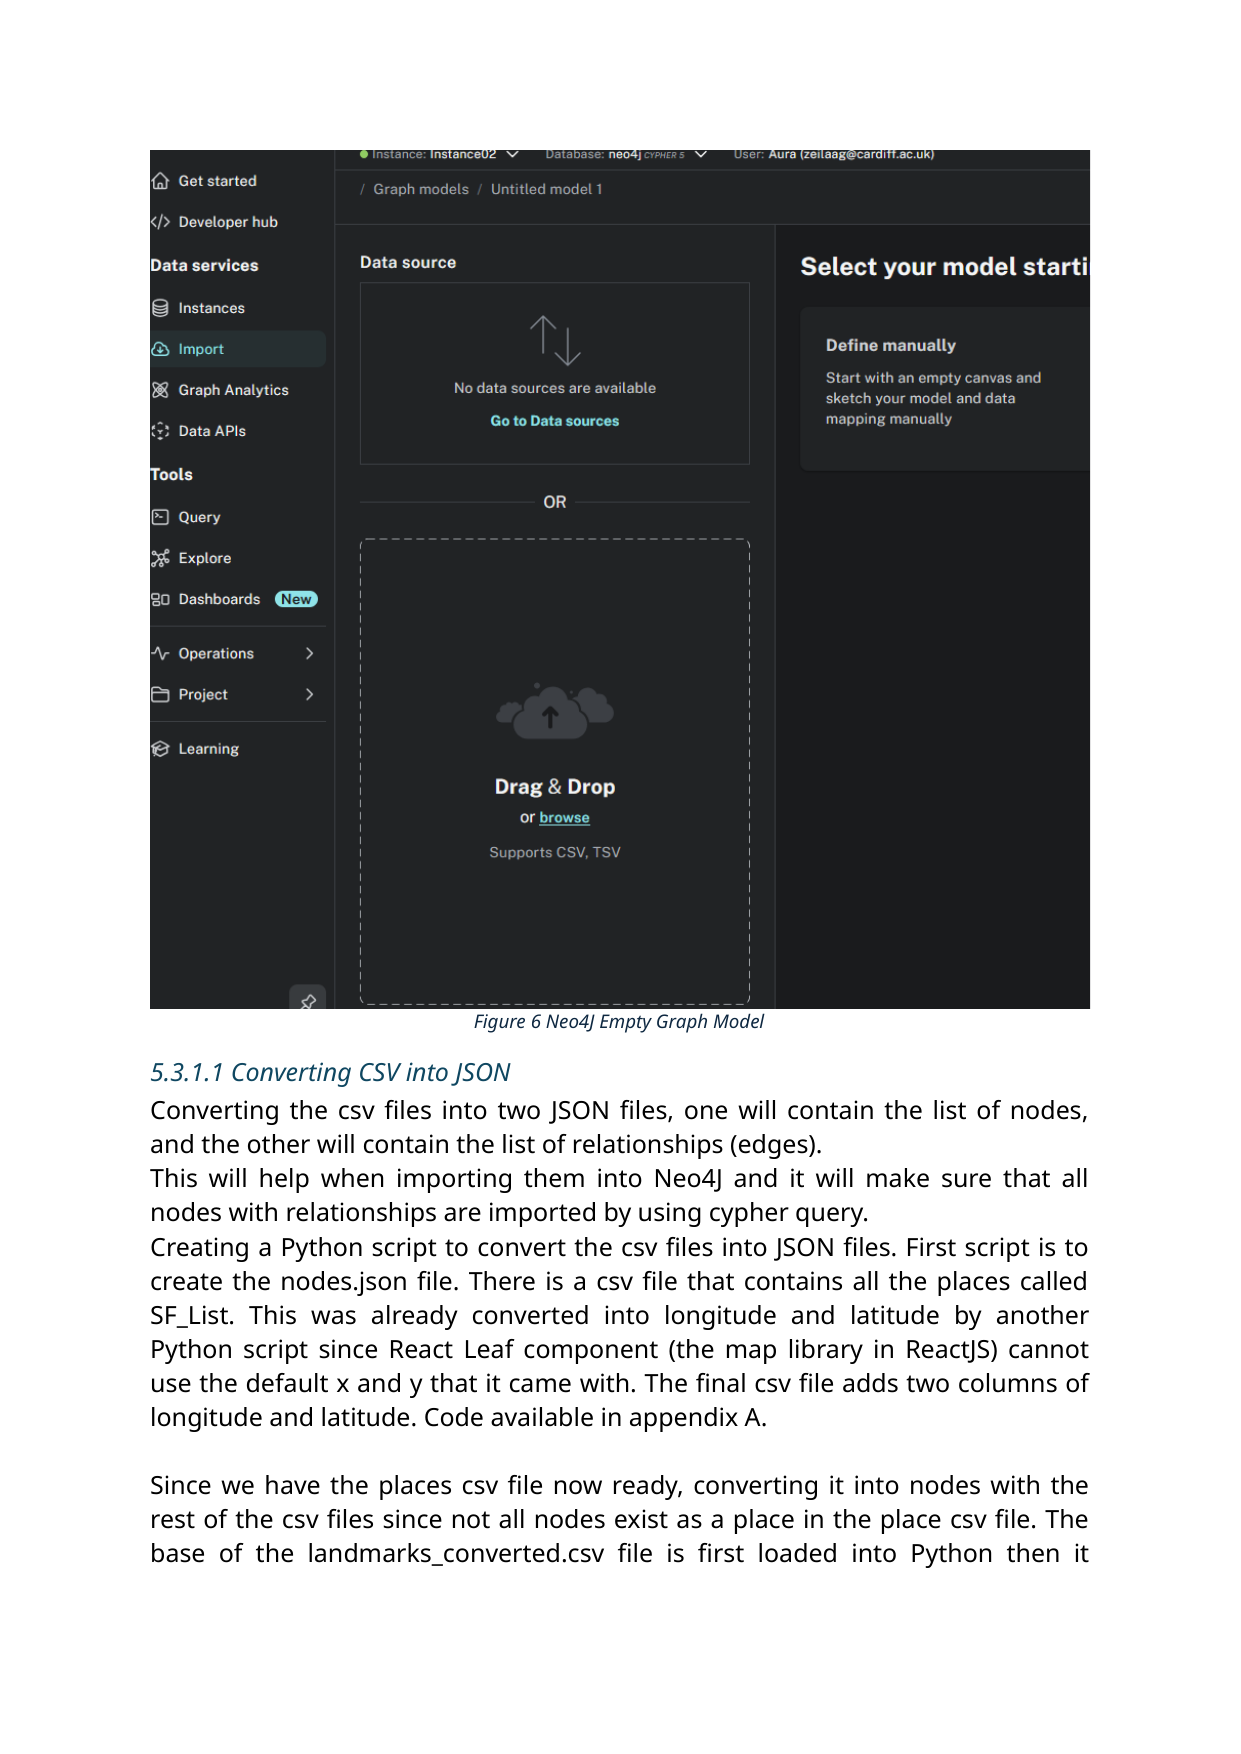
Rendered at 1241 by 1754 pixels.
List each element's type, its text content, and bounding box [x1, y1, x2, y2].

text Converting the csv files into two JSON files, one will contain the list of nodes, and the other will contain the list of relationships (edges). [150, 1093, 1090, 1161]
subtitle 5.3.1.1 Converting CSV into JSON [150, 1055, 1090, 1089]
text Creating a Python script to convert the csv files into JSON files. First script is to create the nodes.json file. There is a csv file that contains all the places called SF_List. This was already converted into longitude and latitude by another Python script since React Leaf component (the map library in ReactJS) cannot use the default x and y that it came with. The final csv file adds two columns of longitude and latitude. Code available in appendix A. [150, 1229, 1090, 1433]
picture [150, 150, 1091, 1009]
text Figure 6 Neo4J Empty Graph Model [150, 1009, 1090, 1034]
text This will help when importing them into Neo4J and it will make sure that all nodes with relationships are imported by using cypher query. [150, 1161, 1090, 1229]
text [150, 1468, 1090, 1570]
